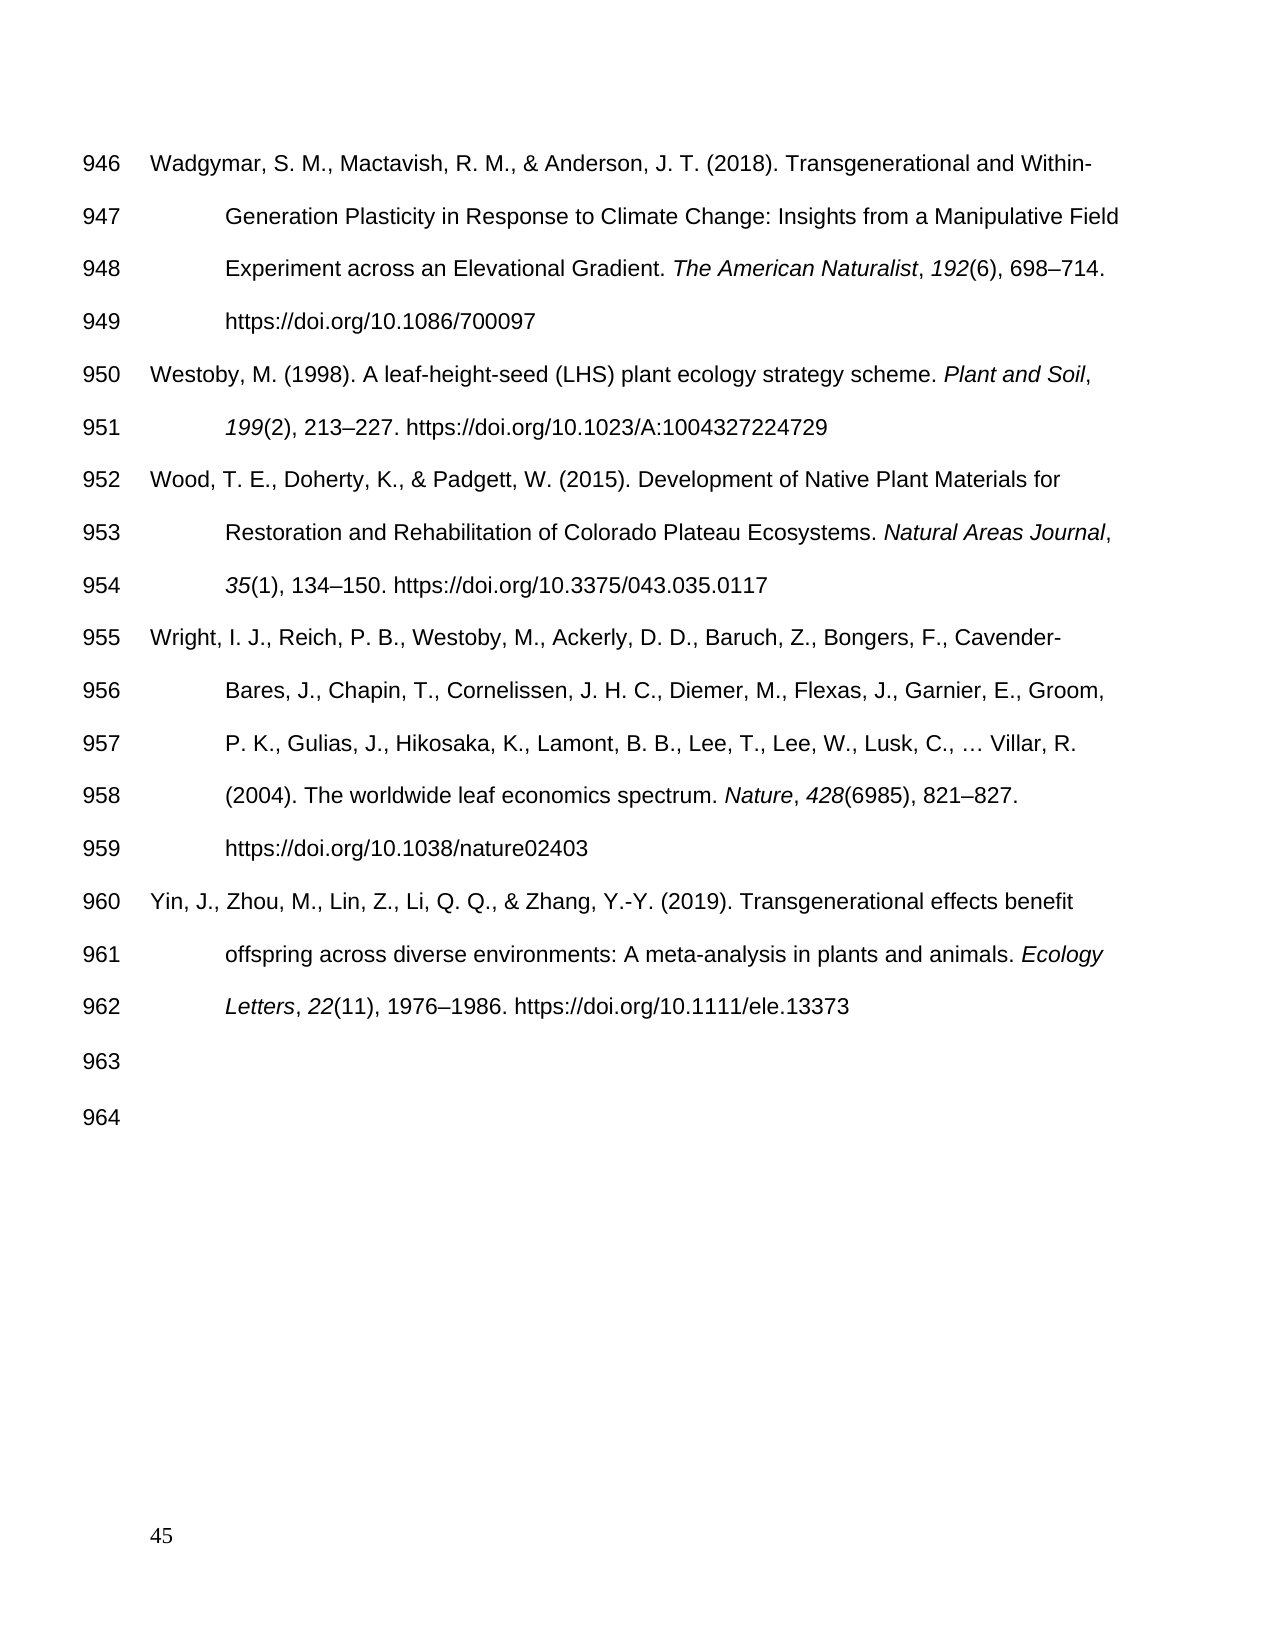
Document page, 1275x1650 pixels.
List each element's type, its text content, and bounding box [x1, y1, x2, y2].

text Westoby, M. (1998). A leaf-height-seed (LHS) plant ecology strategy scheme. Plant and Soil, 199(2), 213–227. https://doi.org/10.1023/A:1004327224729 [150, 361, 1125, 440]
text Wadgymar, S. M., Mactavish, R. M., & Anderson, J. T. (2018). Transgenerational and Within-Generation Plasticity in Response to Climate Change: Insights from a Manipulative Field Experiment across an Elevational Gradient. The American Naturalist, 192(6), 698–714. https://doi.org/10.1086/700097 [150, 150, 1125, 334]
text Yin, J., Zhou, M., Lin, Z., Li, Q. Q., & Zhang, Y.-Y. (2019). Transgenerational effects benefit offspring across diverse environments: A meta-analysis in plants and animals. Ecology Letters, 22(11), 1976–1986. https://doi.org/10.1111/ele.13373 [150, 888, 1125, 1020]
text Wright, I. J., Reich, P. B., Westoby, M., Ackerly, D. D., Baruch, Z., Bongers, F., Cavender-Bares, J., Chapin, T., Cornelissen, J. H. C., Diemer, M., Flexas, J., Garnier, E., Groom, P. K., Gulias, J., Hikosaka, K., Lamont, B. B., Lee, T., Lee, W., Lusk, C., … Villar, R. (2004). The worldwide leaf economics spectrum. Nature, 428(6985), 821–827. https://doi.org/10.1038/nature02403 [150, 624, 1125, 862]
text Wood, T. E., Doherty, K., & Padgett, W. (2015). Development of Native Plant Materials for Restoration and Rehabilitation of Colorado Plateau Ecosystems. Natural Areas Journal, 35(1), 134–150. https://doi.org/10.3375/043.035.0117 [150, 466, 1125, 598]
